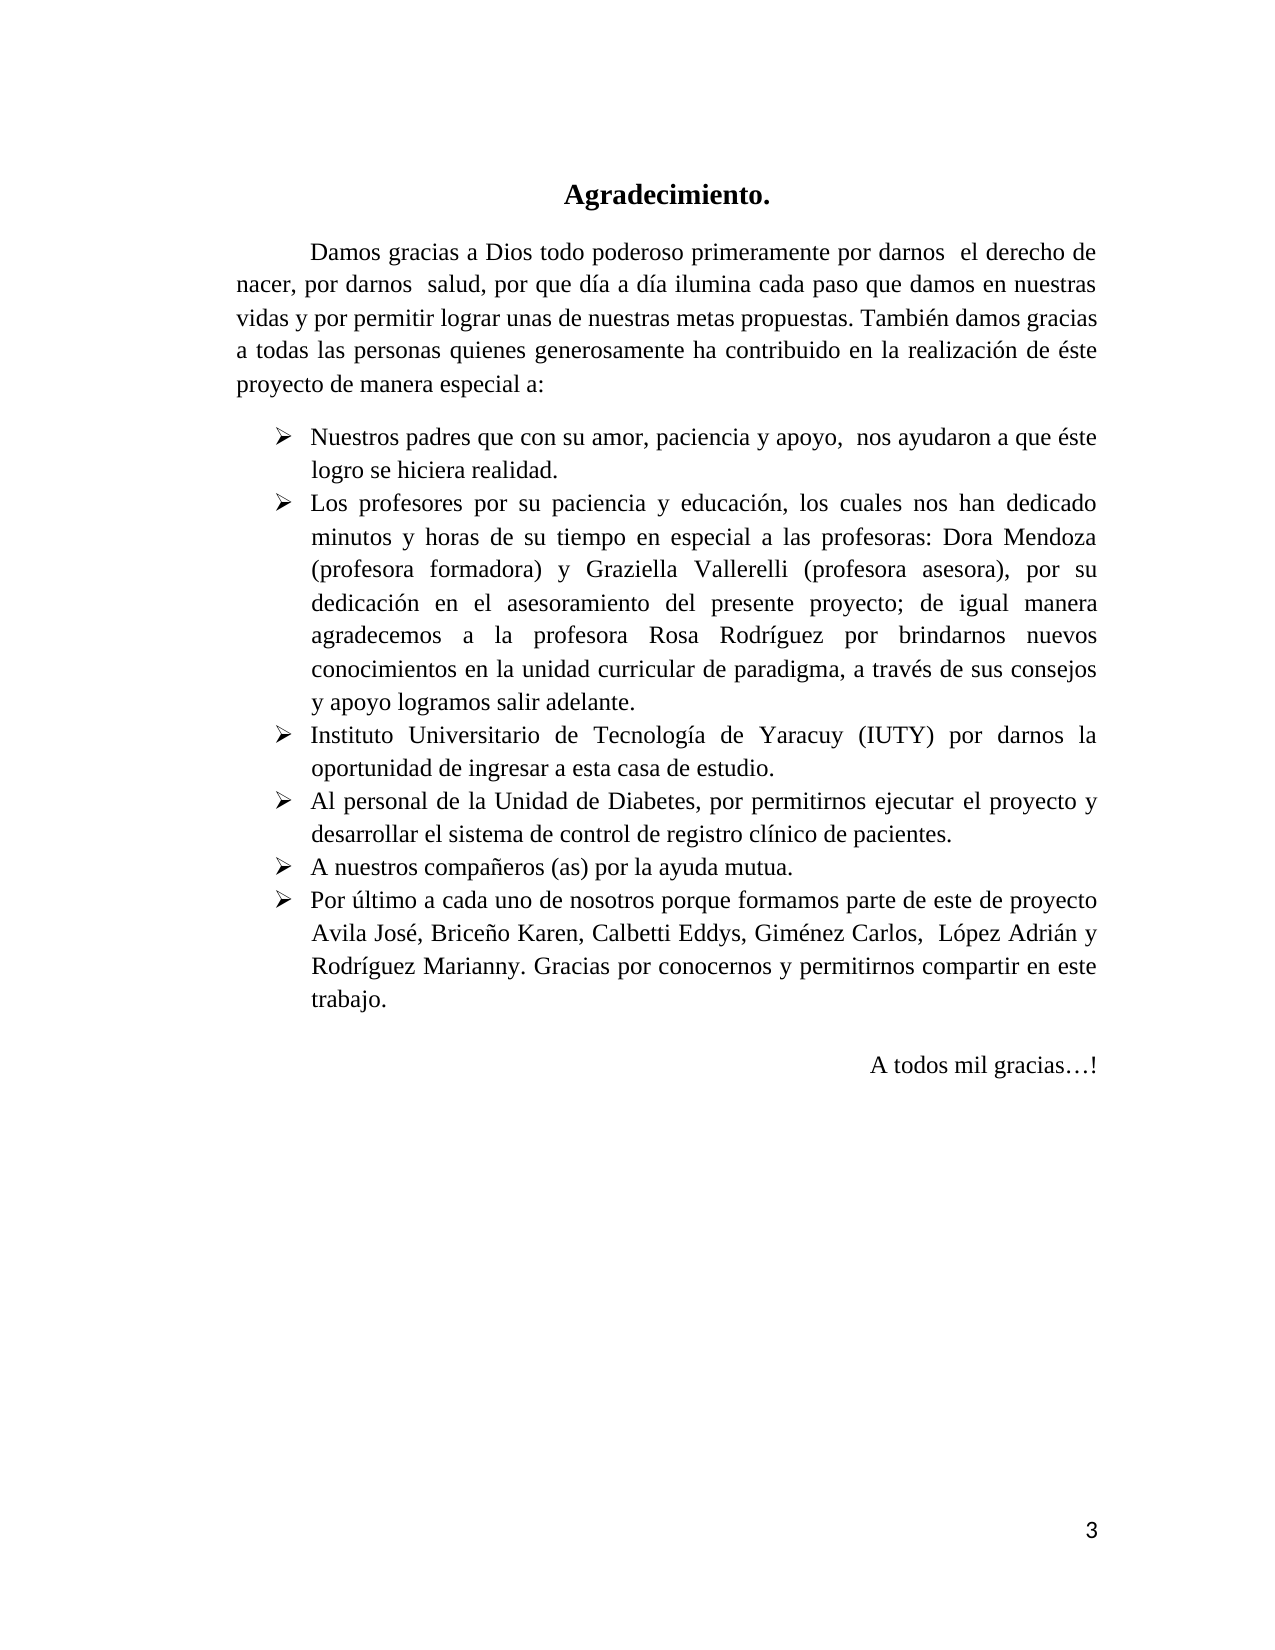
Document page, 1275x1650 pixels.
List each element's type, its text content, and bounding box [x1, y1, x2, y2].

text Agradecimiento. [236, 177, 1098, 211]
list Por último a cada uno de nosotros porque formamos parte de este de proyecto Avila José, Briceño Karen, Calbetti Eddys, Giménez Carlos, López Adrián y Rodríguez Marianny. Gracias por conocernos y permitirnos compartir en este trabajo. [274, 885, 1098, 1013]
list Los profesores por su paciencia y educación, los cuales nos han dedicado minutos y horas de su tiempo en especial a las profesoras: Dora Mendoza (profesora formadora) y Graziella Vallerelli (profesora asesora), por su dedicación en el asesoramiento del presente proyecto; de igual manera agradecemos a la profesora Rosa Rodríguez por brindarnos nuevos conocimientos en la unidad curricular de paradigma, a través de sus consejos y apoyo logramos salir adelante. [274, 488, 1098, 715]
list A nuestros compañeros (as) por la ayuda mutua. [274, 852, 1098, 881]
list Nuestros padres que con su amor, paciencia y apoyo, nos ayudaron a que éste logro se hiciera realidad. [274, 422, 1098, 484]
list Instituto Universitario de Tecnología de Yaracuy (IUTY) por darnos la oportunidad de ingresar a esta casa de estudio. [274, 720, 1098, 781]
text A todos mil gracias…! [311, 1050, 1098, 1079]
text Damos gracias a Dios todo poderoso primeramente por darnos el derecho de nacer, por darnos salud, por que día a día ilumina cada paso que damos en nuestras vidas y por permitir lograr unas de nuestras metas propuestas. También damos gracias a todas las personas quienes generosamente ha contribuido en la realización de éste proyecto de manera especial a: [236, 237, 1098, 397]
list Al personal de la Unidad de Diabetes, por permitirnos ejecutar el proyecto y desarrollar el sistema de control de registro clínico de pacientes. [274, 786, 1098, 847]
